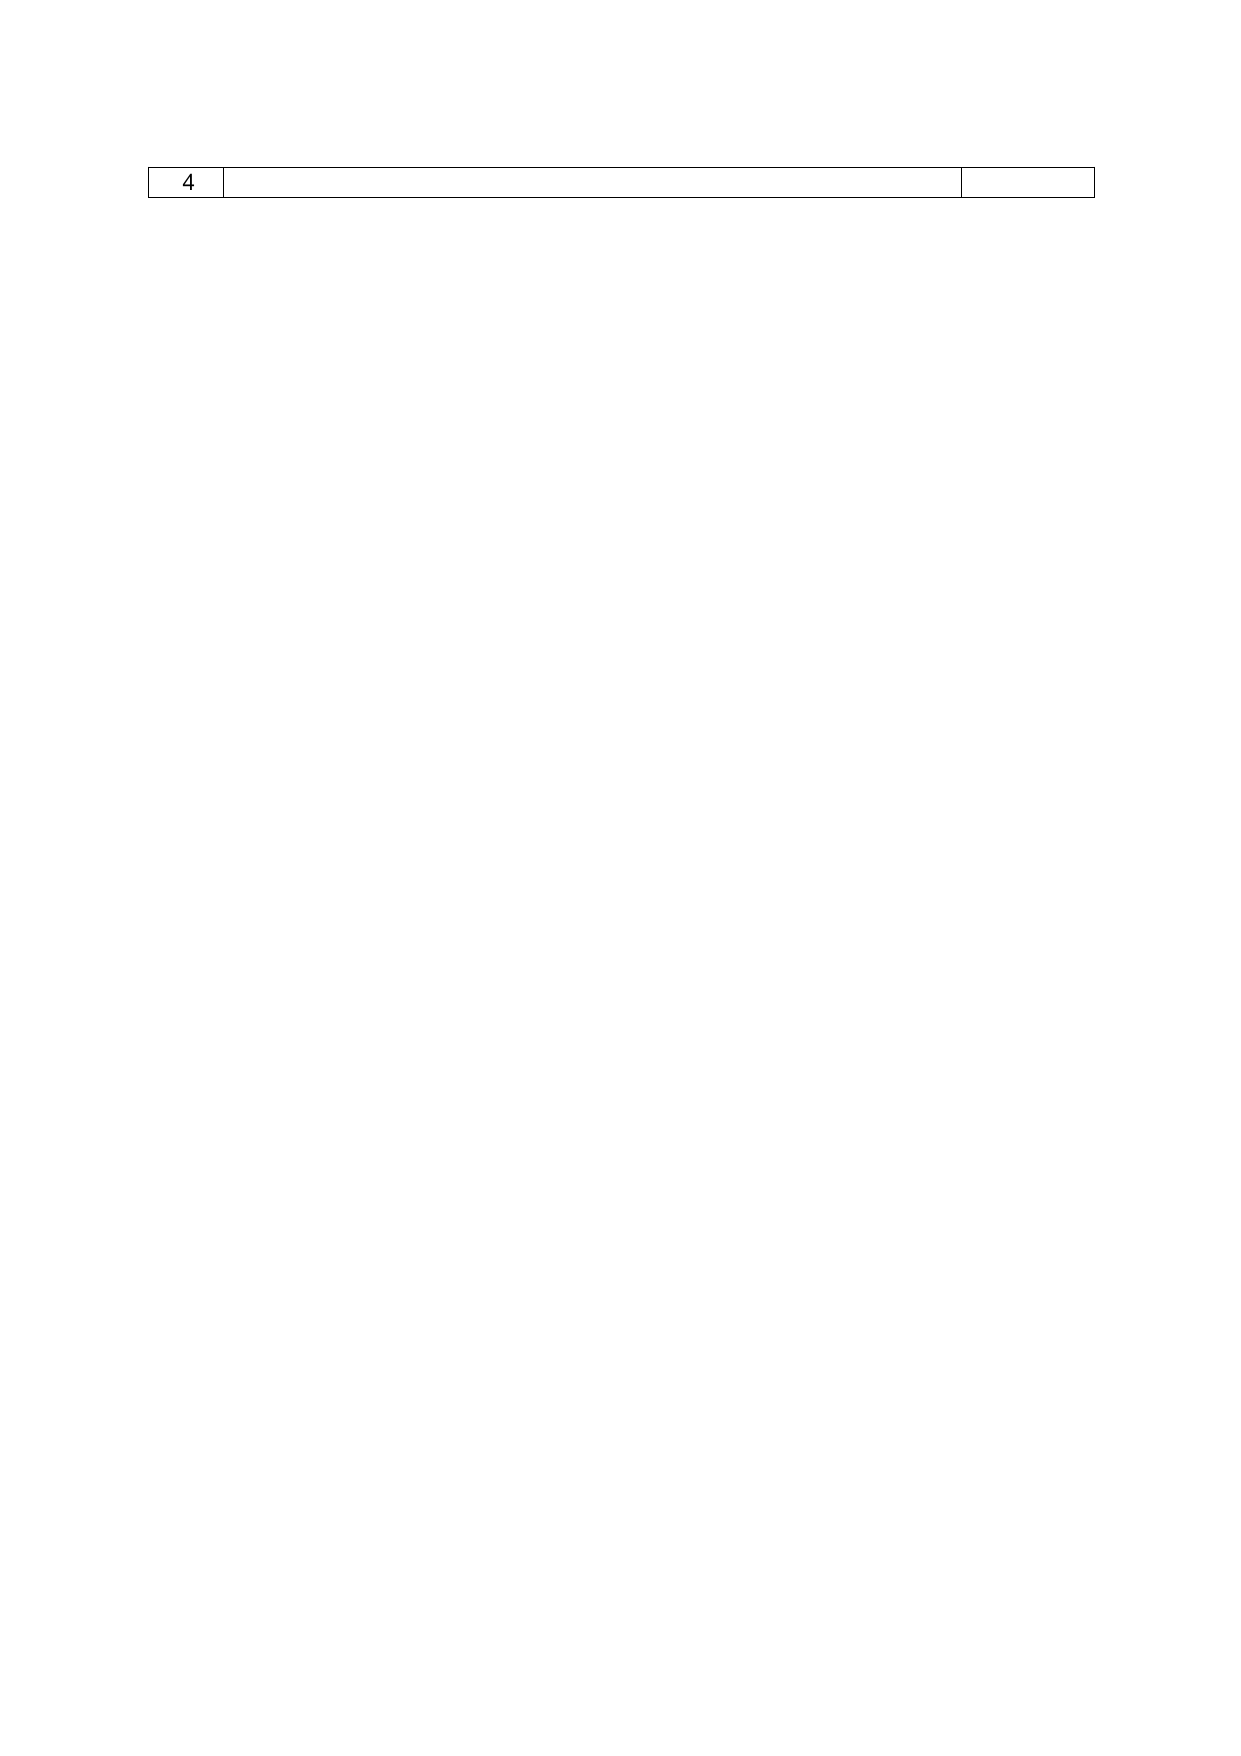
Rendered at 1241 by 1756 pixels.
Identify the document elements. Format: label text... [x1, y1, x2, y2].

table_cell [224, 168, 961, 197]
table_cell Yes [962, 168, 1094, 197]
table_cell 14 [149, 168, 223, 197]
